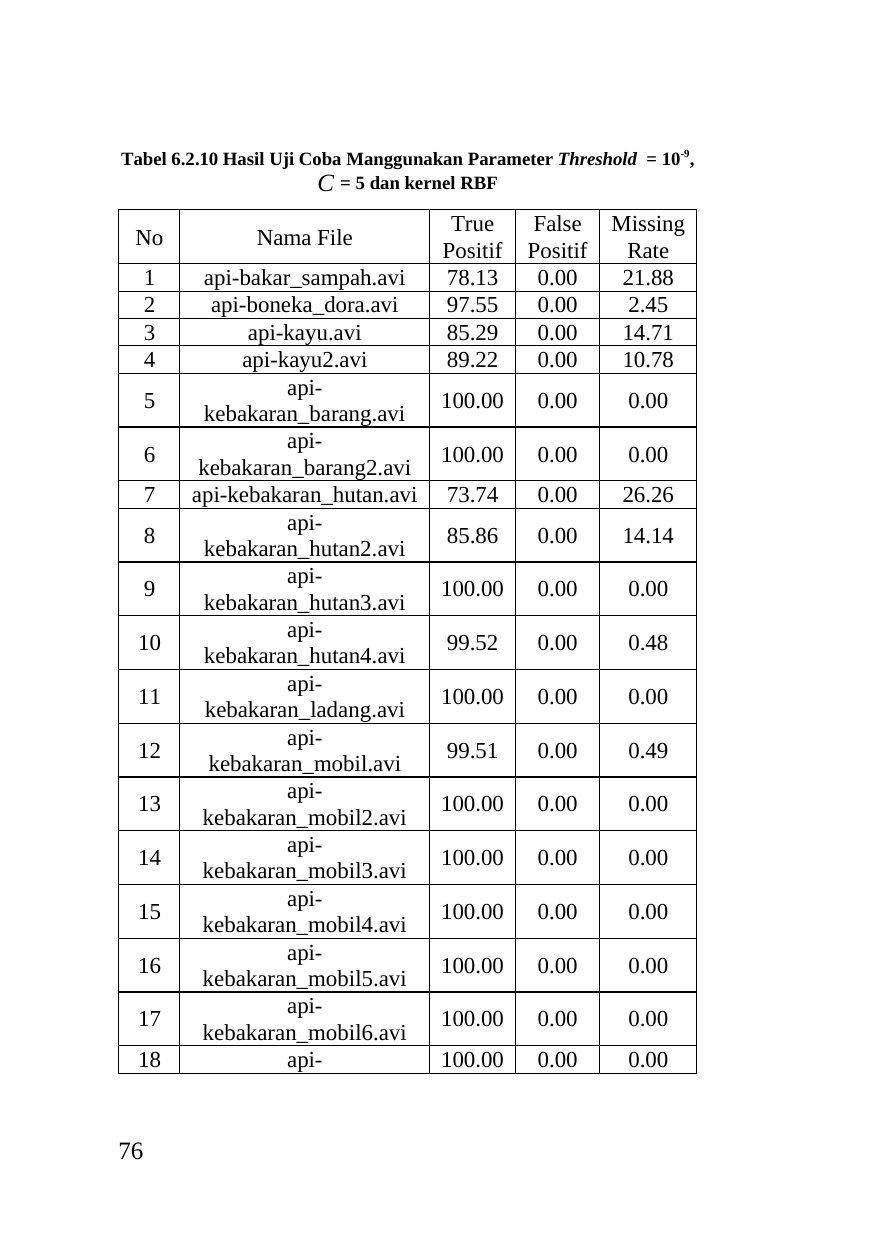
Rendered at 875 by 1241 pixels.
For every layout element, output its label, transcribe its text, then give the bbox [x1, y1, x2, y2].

table_cell 0.00 [516, 428, 599, 480]
table_cell 0.00 [600, 831, 696, 884]
table_cell 100.00 [430, 778, 515, 830]
table_cell 0.00 [600, 778, 696, 830]
table_cell api-boneka_dora.avi [180, 292, 429, 318]
table_cell 0.00 [516, 481, 599, 508]
table_cell 0.00 [516, 670, 599, 723]
table_cell api-kebakaran_hutan.avi [180, 481, 429, 508]
table_cell 2 [119, 292, 179, 318]
table_cell 0.00 [600, 885, 696, 938]
table_cell 6 [119, 428, 179, 480]
table_cell 99.51 [430, 724, 515, 776]
table_cell 1 [119, 264, 179, 291]
table_cell 7 [119, 481, 179, 508]
table_cell 97.55 [430, 292, 515, 318]
table_cell 0.00 [516, 993, 599, 1045]
table_cell 14.14 [600, 509, 696, 561]
table_cell 8 [119, 509, 179, 561]
table_cell 99.52 [430, 616, 515, 669]
table_cell 13 [119, 778, 179, 830]
table_cell 100.00 [430, 939, 515, 991]
table_cell 0.00 [516, 939, 599, 991]
table_cell api-bakar_sampah.avi [180, 264, 429, 291]
table_cell 0.00 [600, 670, 696, 723]
table_cell api-kebakaran_mobil3.avi [180, 831, 429, 884]
table_cell 0.00 [516, 264, 599, 291]
table_cell 100.00 [430, 993, 515, 1045]
table_cell 100.00 [430, 428, 515, 480]
table_cell 0.49 [600, 724, 696, 776]
table_cell 100.00 [430, 374, 515, 426]
table_cell 0.00 [516, 563, 599, 615]
table_cell 10 [119, 616, 179, 669]
table_cell 0.00 [516, 1046, 599, 1072]
table_cell 18 [119, 1046, 179, 1072]
table_cell 78.13 [430, 264, 515, 291]
table_header Nama File [180, 210, 429, 263]
table_cell 0.00 [516, 346, 599, 373]
table_cell 0.00 [516, 616, 599, 669]
table_cell api-kayu2.avi [180, 346, 429, 373]
table_cell api-kebakaran_mobil6.avi [180, 993, 429, 1045]
table_cell 0.00 [516, 319, 599, 345]
table_cell 0.00 [516, 778, 599, 830]
table_cell 85.29 [430, 319, 515, 345]
table_cell 21.88 [600, 264, 696, 291]
table_cell api-kebakaran_hutan4.avi [180, 616, 429, 669]
table_header False Positif [516, 210, 599, 263]
table_cell api-kebakaran_mobil5.avi [180, 939, 429, 991]
table_cell api-kebakaran_hutan3.avi [180, 563, 429, 615]
table_cell api-kebakaran_mobil.avi [180, 724, 429, 776]
table_cell 0.00 [516, 885, 599, 938]
table_cell 15 [119, 885, 179, 938]
table_cell 14.71 [600, 319, 696, 345]
table_cell 0.00 [600, 428, 696, 480]
table_cell 100.00 [430, 1046, 515, 1072]
table_cell 4 [119, 346, 179, 373]
table_cell 0.00 [516, 292, 599, 318]
table_cell 14 [119, 831, 179, 884]
table_cell api-kebakaran_ladang.avi [180, 670, 429, 723]
table_header Missing Rate [600, 210, 696, 263]
table_cell 0.00 [516, 374, 599, 426]
table_cell 11 [119, 670, 179, 723]
table_cell 12 [119, 724, 179, 776]
table_cell 85.86 [430, 509, 515, 561]
table_cell 0.00 [516, 831, 599, 884]
table_cell 89.22 [430, 346, 515, 373]
table_cell 2.45 [600, 292, 696, 318]
table_header No [119, 210, 179, 263]
table_header True Positif [430, 210, 515, 263]
table_cell 17 [119, 993, 179, 1045]
table_cell 0.48 [600, 616, 696, 669]
table_cell 0.00 [600, 1046, 696, 1072]
table_cell api-kayu.avi [180, 319, 429, 345]
table_cell 100.00 [430, 831, 515, 884]
table_cell 73.74 [430, 481, 515, 508]
table_cell 0.00 [600, 939, 696, 991]
table_cell 100.00 [430, 885, 515, 938]
table_cell 10.78 [600, 346, 696, 373]
table_cell 0.00 [600, 563, 696, 615]
table_cell 100.00 [430, 670, 515, 723]
table_cell 0.00 [600, 993, 696, 1045]
table_cell api-kebakaran_barang.avi [180, 374, 429, 426]
table_cell 0.00 [600, 374, 696, 426]
table_cell 26.26 [600, 481, 696, 508]
table_cell 5 [119, 374, 179, 426]
table_cell api-kebakaran_rumah.avi [180, 1046, 429, 1072]
table_cell api-kebakaran_mobil2.avi [180, 778, 429, 830]
table_cell 0.00 [516, 509, 599, 561]
table_cell 9 [119, 563, 179, 615]
table_cell api-kebakaran_mobil4.avi [180, 885, 429, 938]
table_cell api-kebakaran_barang2.avi [180, 428, 429, 480]
table_cell 100.00 [430, 563, 515, 615]
table_cell 16 [119, 939, 179, 991]
table_cell 3 [119, 319, 179, 345]
table_cell api-kebakaran_hutan2.avi [180, 509, 429, 561]
table_cell 0.00 [516, 724, 599, 776]
